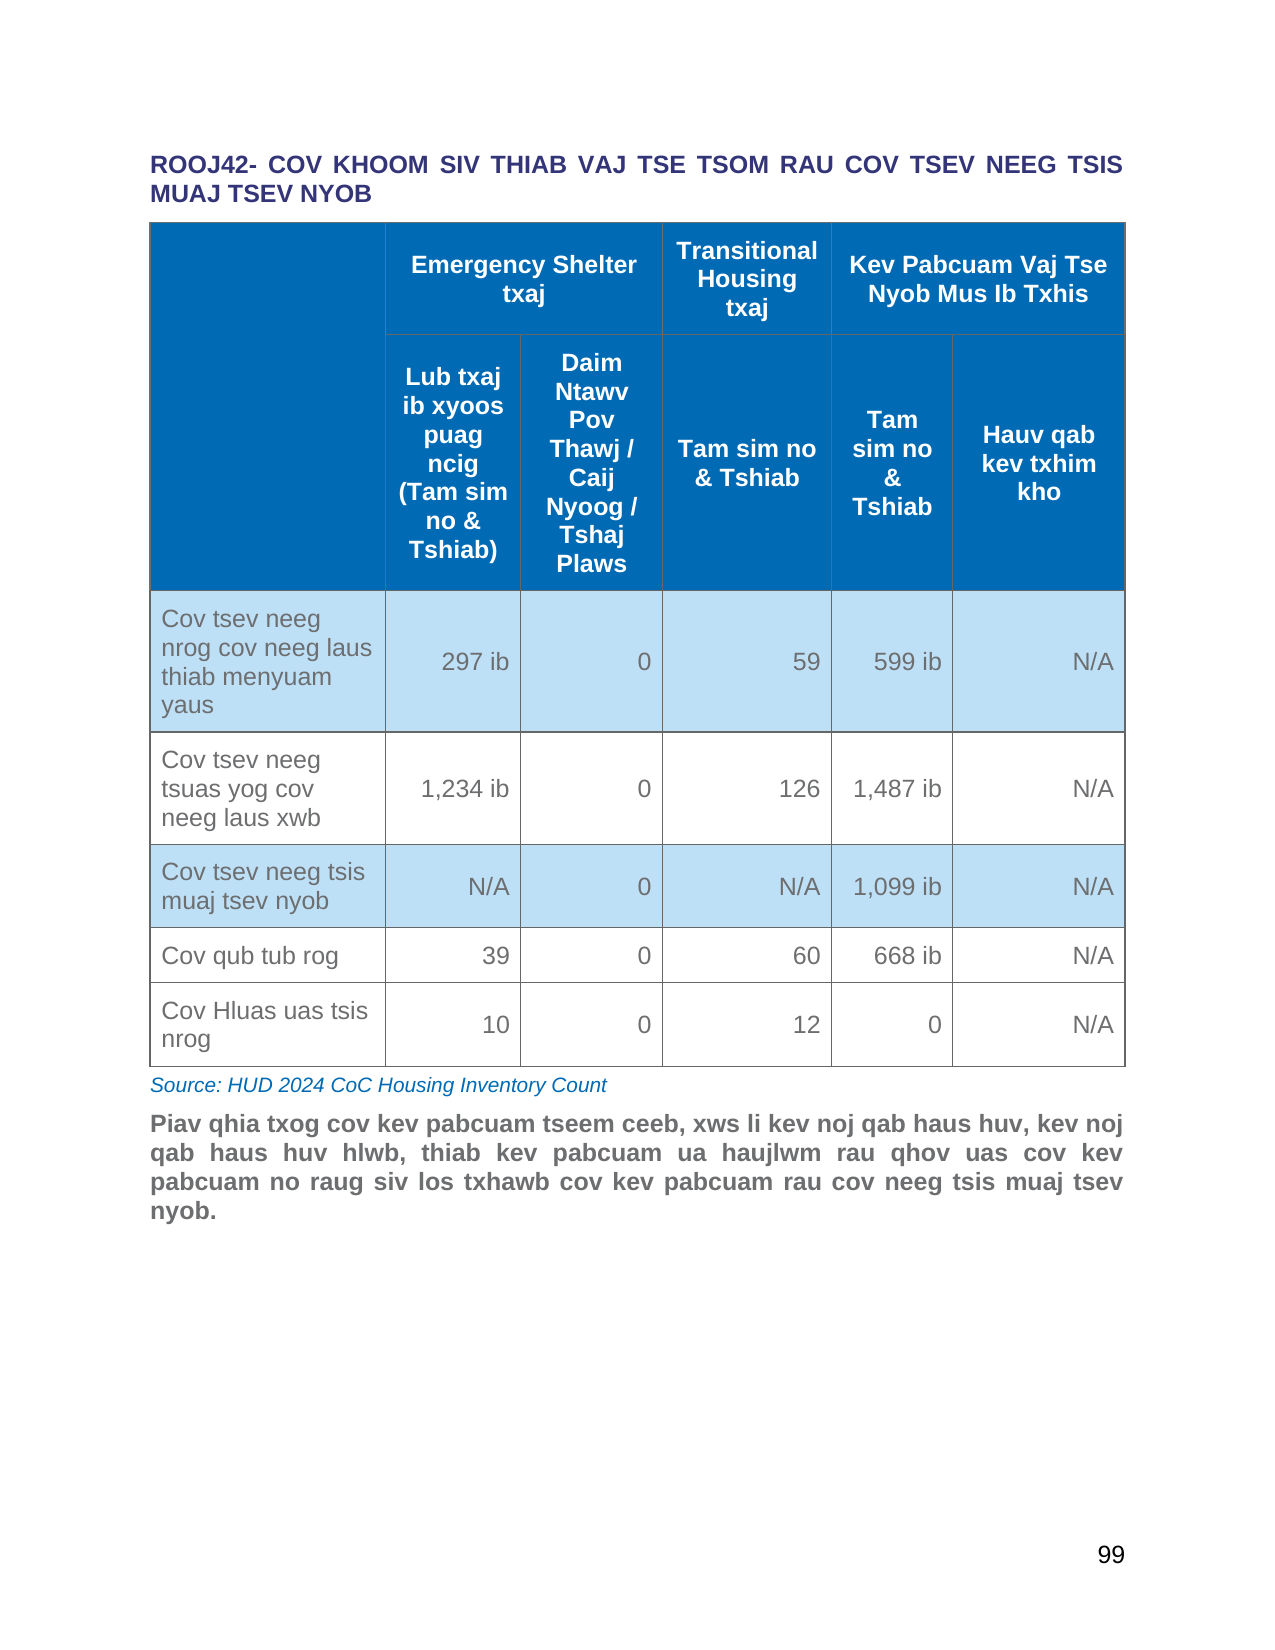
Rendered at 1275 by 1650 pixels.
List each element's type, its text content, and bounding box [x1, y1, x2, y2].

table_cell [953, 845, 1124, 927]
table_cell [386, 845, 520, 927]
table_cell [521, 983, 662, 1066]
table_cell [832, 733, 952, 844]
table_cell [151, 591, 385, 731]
text Rooj42- Cov khoom siv thiab vaj tse tsom rau cov tsev neeg tsis muaj tsev nyob [150, 150, 1125, 207]
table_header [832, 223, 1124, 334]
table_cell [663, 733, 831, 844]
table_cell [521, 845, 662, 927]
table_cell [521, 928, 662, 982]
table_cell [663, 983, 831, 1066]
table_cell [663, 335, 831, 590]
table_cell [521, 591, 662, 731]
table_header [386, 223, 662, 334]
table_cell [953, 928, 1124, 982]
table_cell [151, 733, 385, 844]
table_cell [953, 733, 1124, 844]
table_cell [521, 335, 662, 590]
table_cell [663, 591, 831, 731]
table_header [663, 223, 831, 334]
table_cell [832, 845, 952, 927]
text Source: HUD 2024 CoC Housing Inventory Count [150, 1073, 1125, 1097]
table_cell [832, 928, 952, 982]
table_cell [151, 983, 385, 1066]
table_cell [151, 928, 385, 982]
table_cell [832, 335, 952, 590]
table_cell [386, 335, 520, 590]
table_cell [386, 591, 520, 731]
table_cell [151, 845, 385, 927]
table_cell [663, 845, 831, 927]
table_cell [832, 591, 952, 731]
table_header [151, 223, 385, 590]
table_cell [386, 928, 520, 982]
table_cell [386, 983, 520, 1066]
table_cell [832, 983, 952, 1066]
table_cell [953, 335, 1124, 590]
text Piav qhia txog cov kev pabcuam tseem ceeb, xws li kev noj qab haus huv, kev noj qab haus huv hlwb, thiab kev pabcuam ua haujlwm rau qhov uas cov kev pabcuam no raug siv los txhawb cov kev pabcuam rau cov neeg tsis muaj tsev nyob. [150, 1109, 1125, 1224]
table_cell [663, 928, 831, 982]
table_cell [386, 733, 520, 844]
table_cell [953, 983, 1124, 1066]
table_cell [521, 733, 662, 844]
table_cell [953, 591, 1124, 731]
